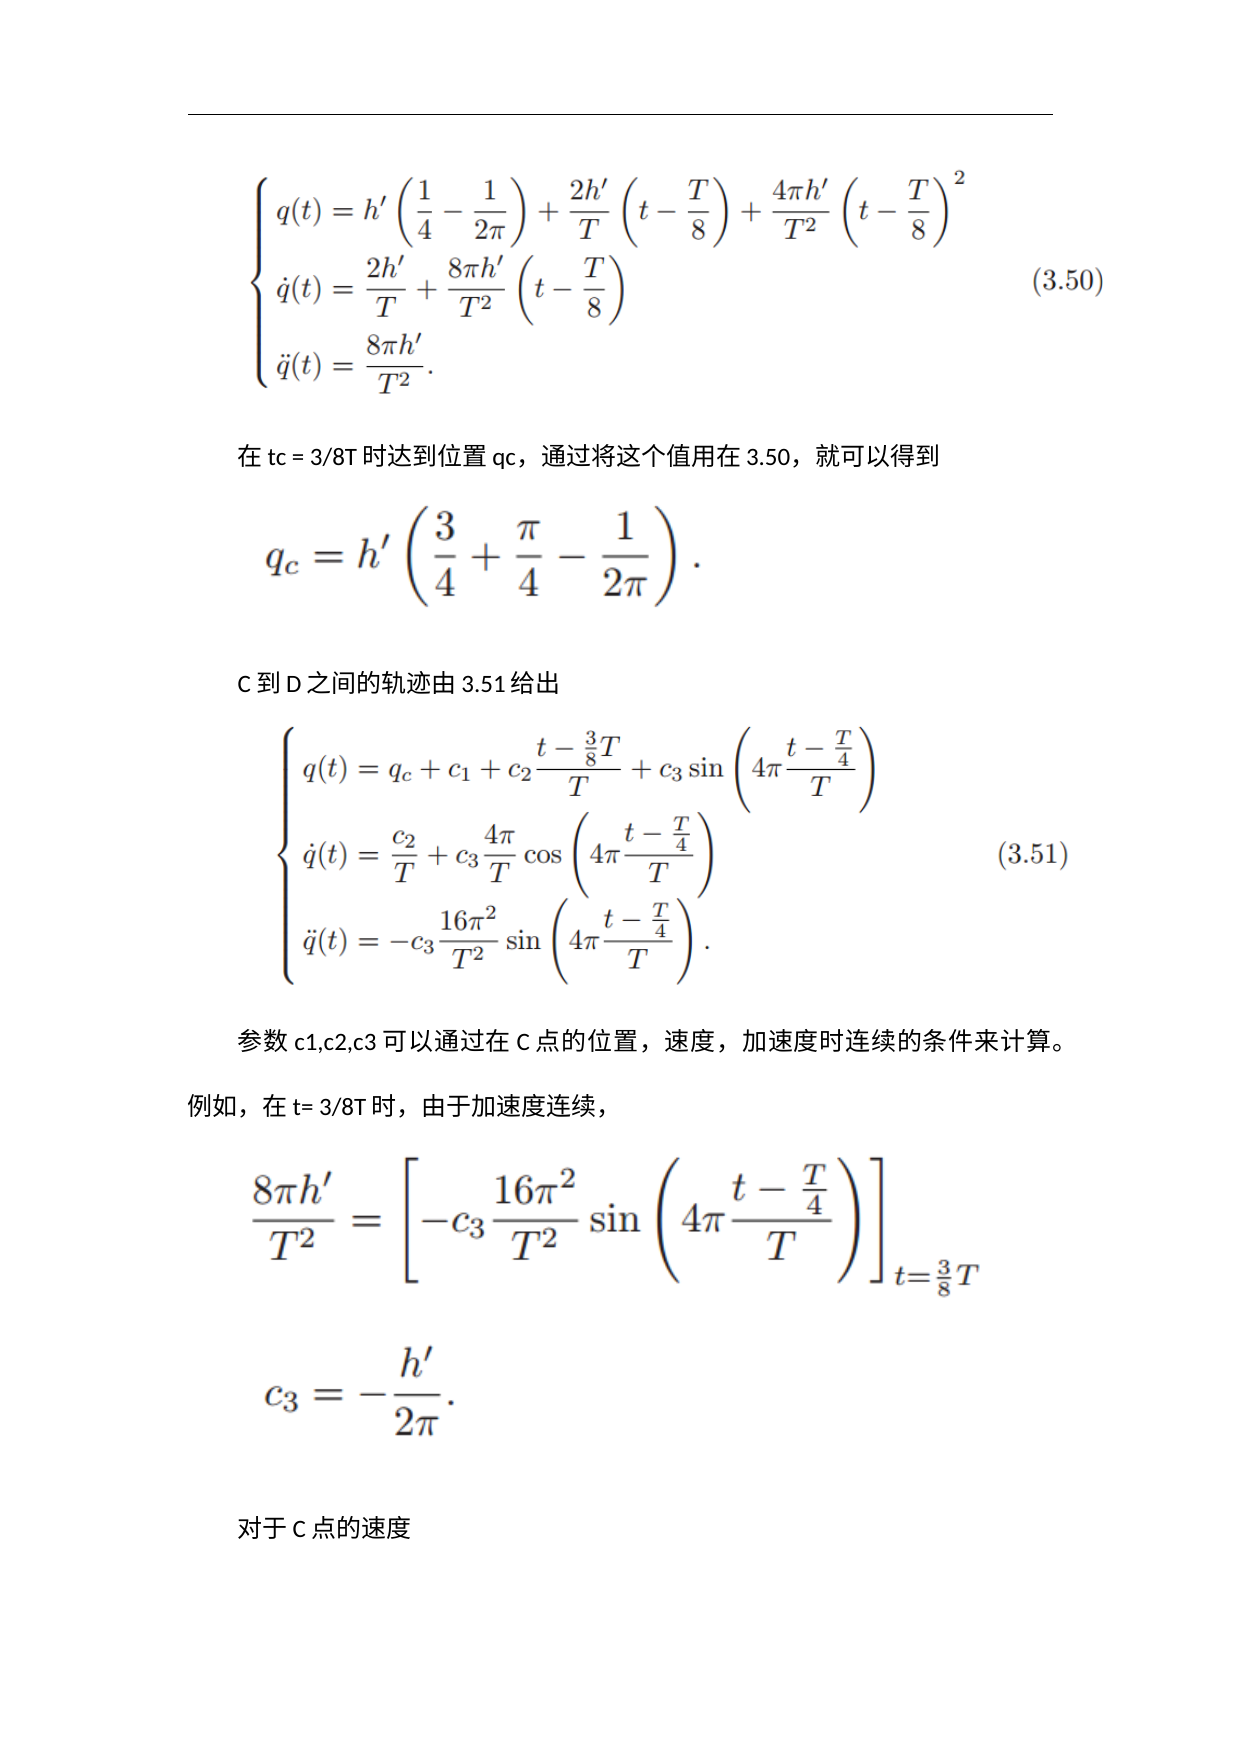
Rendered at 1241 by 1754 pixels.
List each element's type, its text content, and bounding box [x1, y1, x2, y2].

text 在tc = 3/8T时达到位置qc，通过将这个值用在3.50，就可以得到 [187, 422, 1053, 487]
picture [237, 487, 707, 626]
text 参数c1,c2,c3可以通过在C点的位置，速度，加速度时连续的条件来计算。例如，在t= 3/8T时，由于加速度连续， [187, 1007, 1053, 1137]
picture [237, 1332, 482, 1467]
text C到D之间的轨迹由3.51给出 [187, 649, 1053, 714]
picture [237, 1137, 994, 1326]
picture [237, 162, 1103, 399]
picture [237, 714, 1103, 1003]
text 对于C点的速度 [187, 1494, 1053, 1559]
